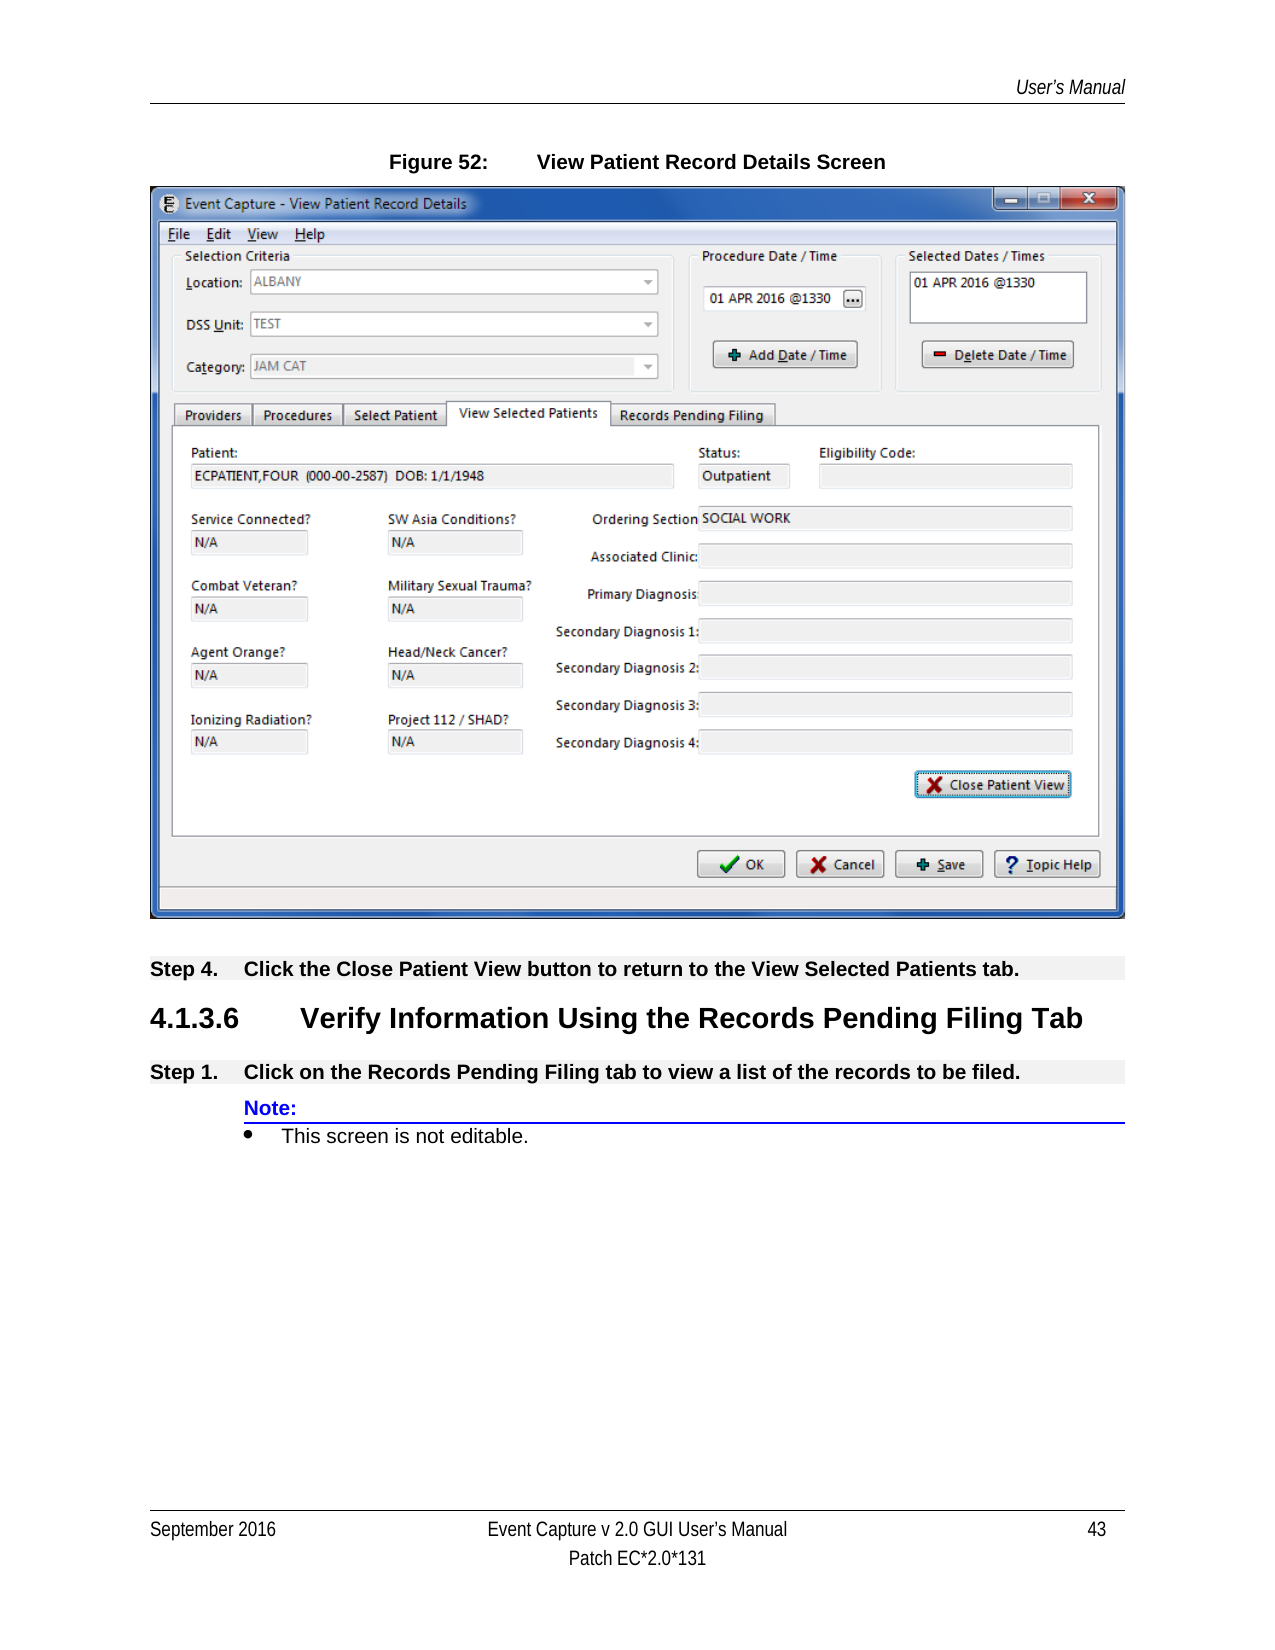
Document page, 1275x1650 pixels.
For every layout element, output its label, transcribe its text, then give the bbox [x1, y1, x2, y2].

picture [150, 186, 1125, 919]
text Note: [244, 1096, 1125, 1122]
text View Patient Record Details Screen [150, 150, 1125, 174]
list Click on the Records Pending Filing tab to view a list of the records to be filed. [150, 1060, 1125, 1084]
list This screen is not editable. [244, 1124, 1125, 1149]
text Click the Close Patient View button to return to the View Selected Patients tab. [150, 956, 1125, 980]
subtitle Verify Information Using the Records Pending Filing Tab [150, 1001, 1125, 1035]
